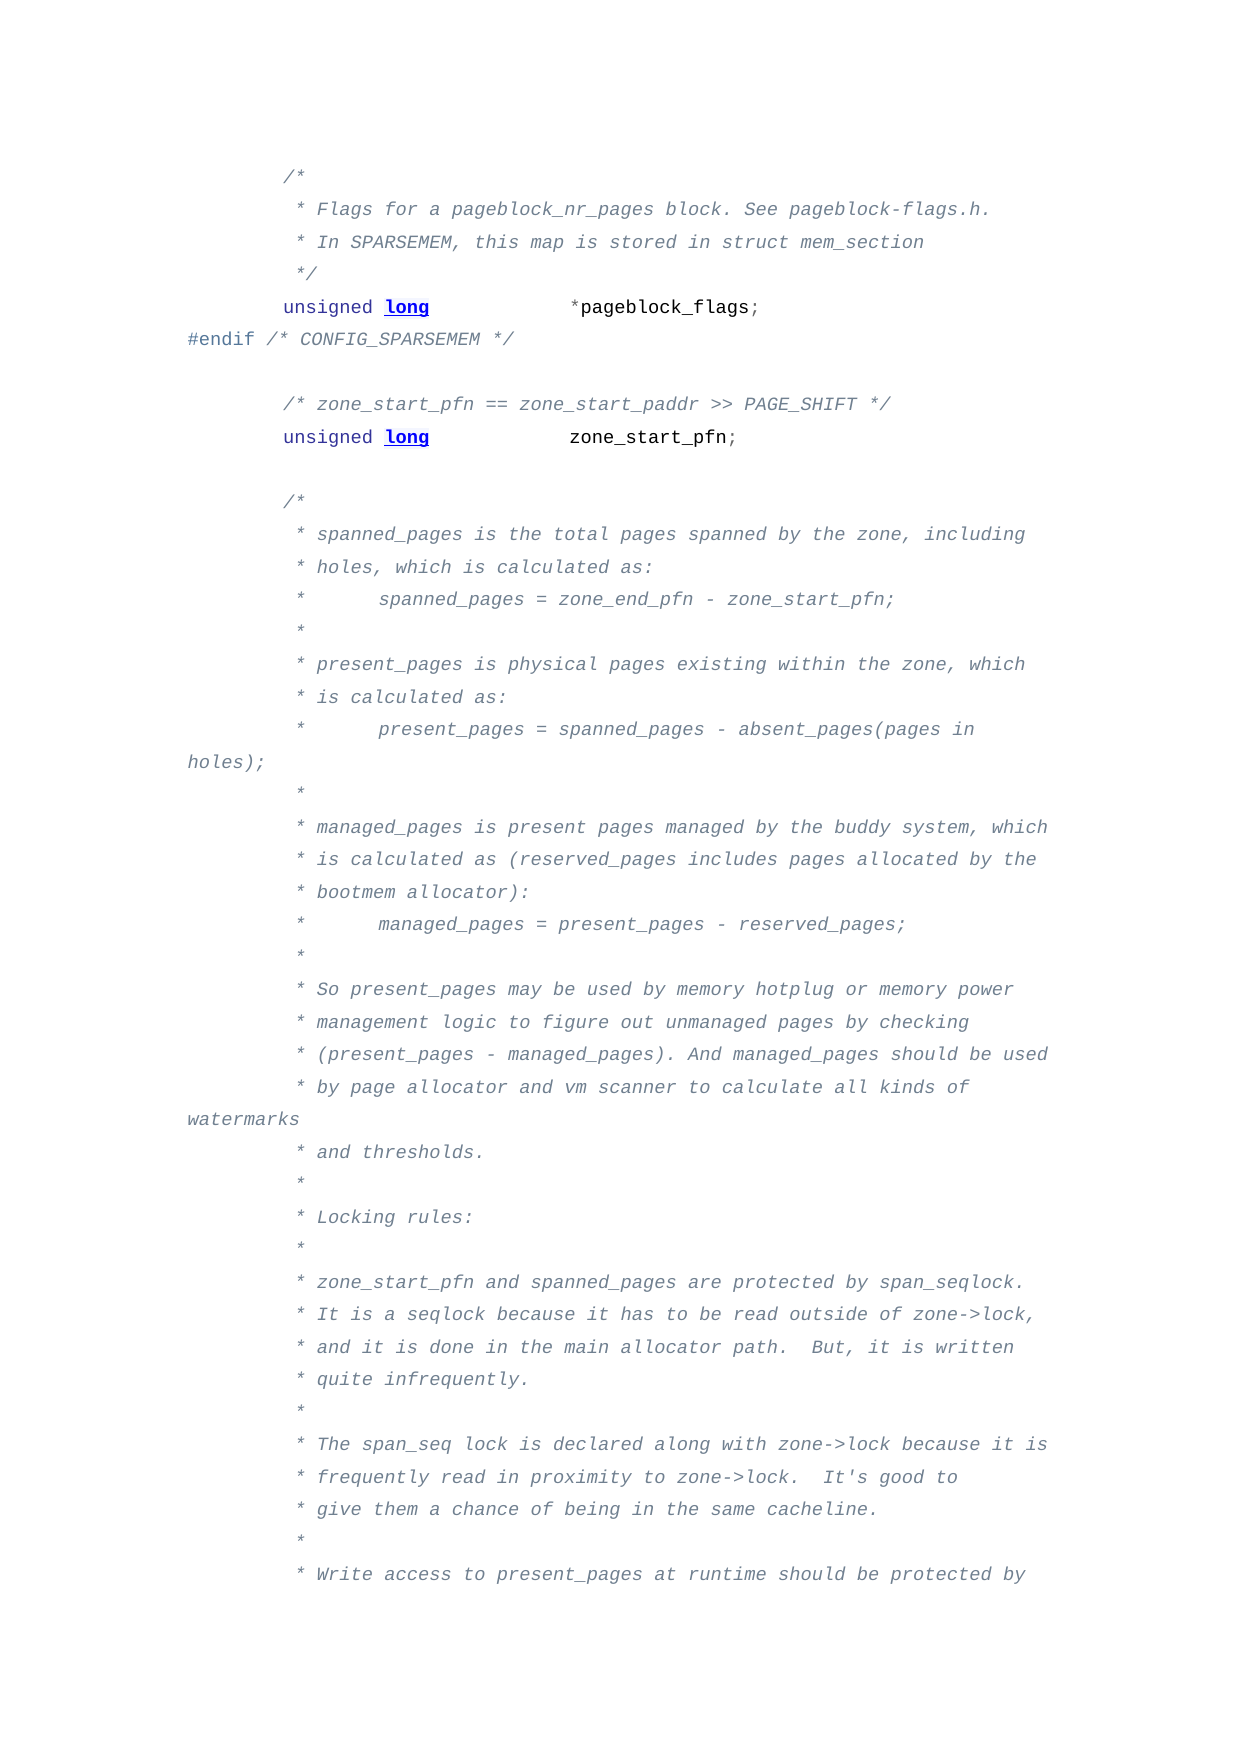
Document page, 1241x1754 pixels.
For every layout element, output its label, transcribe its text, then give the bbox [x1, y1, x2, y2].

text * The span_seq lock is declared along with zone->lock because it is [187, 1429, 1053, 1462]
text * by page allocator and vm scanner to calculate all kinds of watermarks [187, 1072, 1053, 1137]
text * quite infrequently. [187, 1364, 1053, 1397]
text * is calculated as: [187, 682, 1053, 714]
text * [187, 942, 1053, 974]
text * It is a seqlock because it has to be read outside of zone->lock, [187, 1299, 1053, 1332]
text * and thresholds. [187, 1137, 1053, 1169]
text * So present_pages may be used by memory hotplug or memory power [187, 974, 1053, 1007]
text * give them a chance of being in the same cacheline. [187, 1494, 1053, 1527]
text * [187, 1169, 1053, 1202]
text /* [187, 487, 1053, 519]
text * and it is done in the main allocator path. But, it is written [187, 1332, 1053, 1364]
text * [187, 1527, 1053, 1559]
text * spanned_pages = zone_end_pfn - zone_start_pfn; [187, 584, 1053, 617]
text * holes, which is calculated as: [187, 552, 1053, 584]
text /* zone_start_pfn == zone_start_paddr >> PAGE_SHIFT */ [187, 389, 1053, 422]
text * In SPARSEMEM, this map is stored in struct mem_section [187, 227, 1053, 259]
text /* [187, 162, 1053, 194]
text * managed_pages = present_pages - reserved_pages; [187, 909, 1053, 942]
text * Write access to present_pages at runtime should be protected by [187, 1559, 1053, 1592]
text * present_pages = spanned_pages - absent_pages(pages in holes); [187, 714, 1053, 779]
text * zone_start_pfn and spanned_pages are protected by span_seqlock. [187, 1267, 1053, 1299]
text * present_pages is physical pages existing within the zone, which [187, 649, 1053, 682]
text */ [187, 259, 1053, 292]
text * (present_pages - managed_pages). And managed_pages should be used [187, 1039, 1053, 1072]
text * managed_pages is present pages managed by the buddy system, which [187, 812, 1053, 844]
text * [187, 779, 1053, 812]
text * management logic to figure out unmanaged pages by checking [187, 1007, 1053, 1039]
text * bootmem allocator): [187, 877, 1053, 909]
text #endif /* CONFIG_SPARSEMEM */ [187, 324, 1053, 357]
text * [187, 617, 1053, 649]
text * [187, 1234, 1053, 1267]
text * spanned_pages is the total pages spanned by the zone, including [187, 519, 1053, 552]
text unsigned long zone_start_pfn; [187, 422, 1053, 454]
text unsigned long *pageblock_flags; [187, 292, 1053, 324]
text * [187, 1397, 1053, 1429]
text * is calculated as (reserved_pages includes pages allocated by the [187, 844, 1053, 877]
text * Flags for a pageblock_nr_pages block. See pageblock-flags.h. [187, 194, 1053, 227]
text * frequently read in proximity to zone->lock. It's good to [187, 1462, 1053, 1494]
text * Locking rules: [187, 1202, 1053, 1234]
